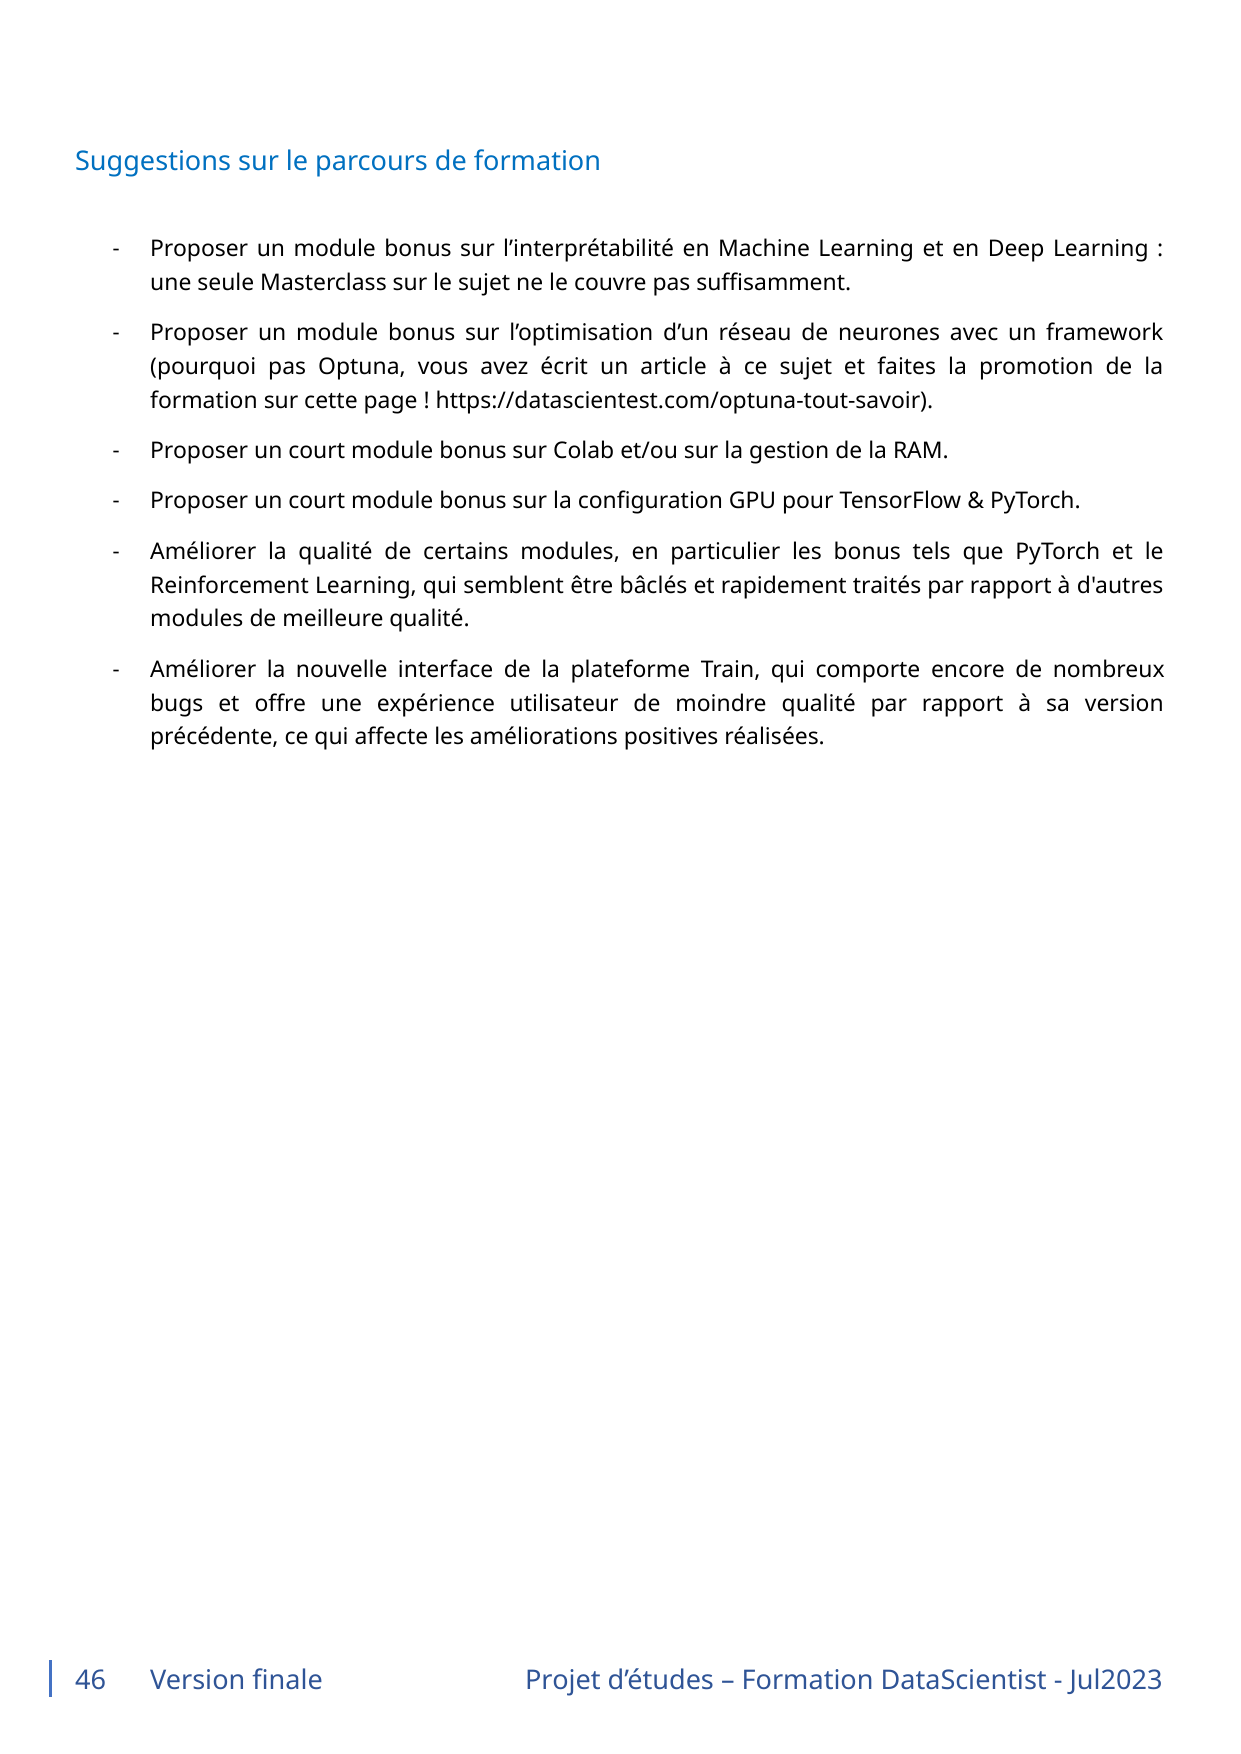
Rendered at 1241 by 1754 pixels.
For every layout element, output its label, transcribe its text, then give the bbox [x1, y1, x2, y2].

list Proposer un module bonus sur l’optimisation d’un réseau de neurones avec un framework (pourquoi pas Optuna, vous avez écrit un article à ce sujet et faites la promotion de la formation sur cette page ! https://datascientest.com/optuna-tout-savoir). [112, 316, 1165, 415]
text Suggestions sur le parcours de formation [75, 142, 1165, 178]
list Améliorer la nouvelle interface de la plateforme Train, qui comporte encore de nombreux bugs et offre une expérience utilisateur de moindre qualité par rapport à sa version précédente, ce qui affecte les améliorations positives réalisées. [112, 653, 1165, 751]
list Améliorer la qualité de certains modules, en particulier les bonus tels que PyTorch et le Reinforcement Learning, qui semblent être bâclés et rapidement traités par rapport à d'autres modules de meilleure qualité. [112, 535, 1165, 633]
list Proposer un court module bonus sur la configuration GPU pour TensorFlow & PyTorch. [112, 484, 1165, 516]
list Proposer un module bonus sur l’interprétabilité en Machine Learning et en Deep Learning : une seule Masterclass sur le sujet ne le couvre pas suffisamment. [112, 232, 1165, 297]
list Proposer un court module bonus sur Colab et/ou sur la gestion de la RAM. [112, 434, 1165, 465]
